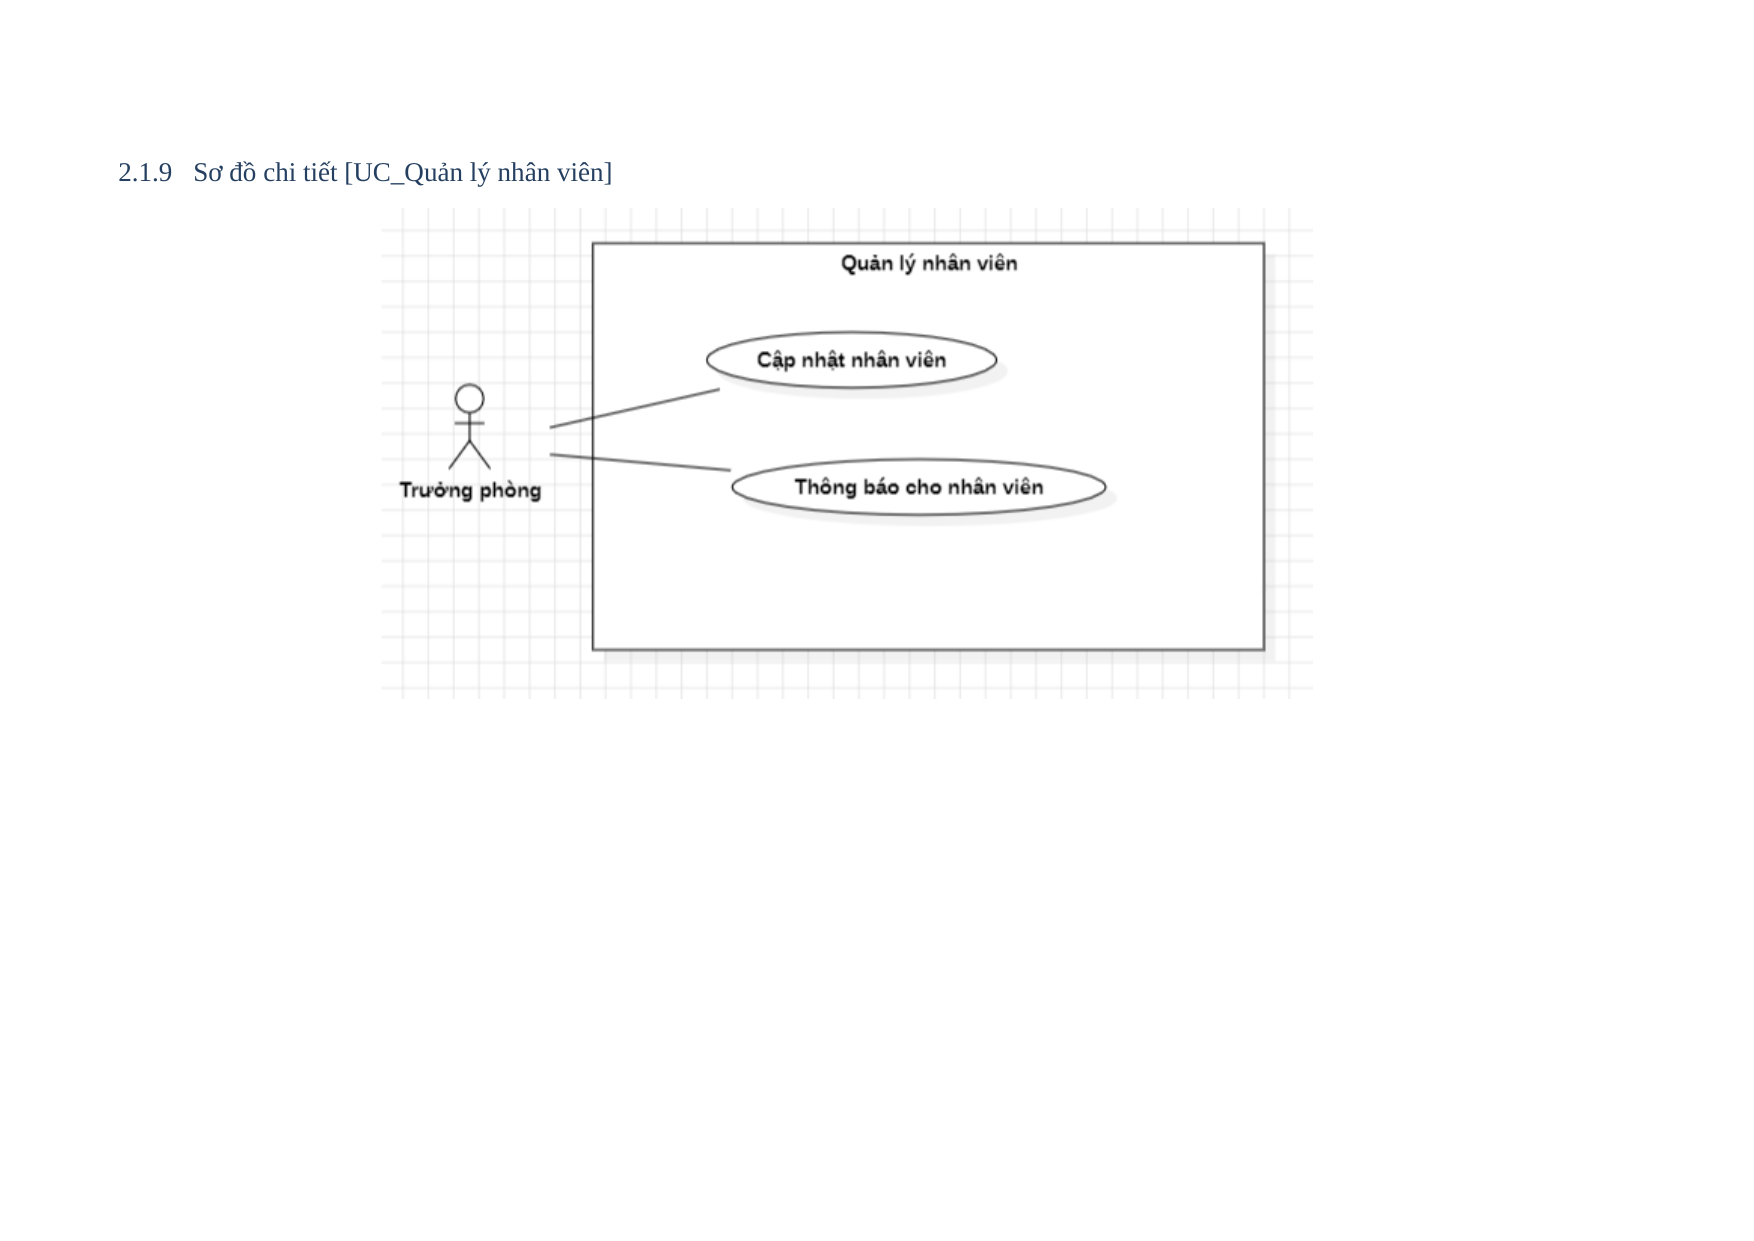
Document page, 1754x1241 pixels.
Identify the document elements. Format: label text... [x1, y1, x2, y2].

subtitle Sơ đồ chi tiết [UC_Quản lý nhân viên] [118, 156, 1577, 187]
picture [381, 208, 1314, 699]
